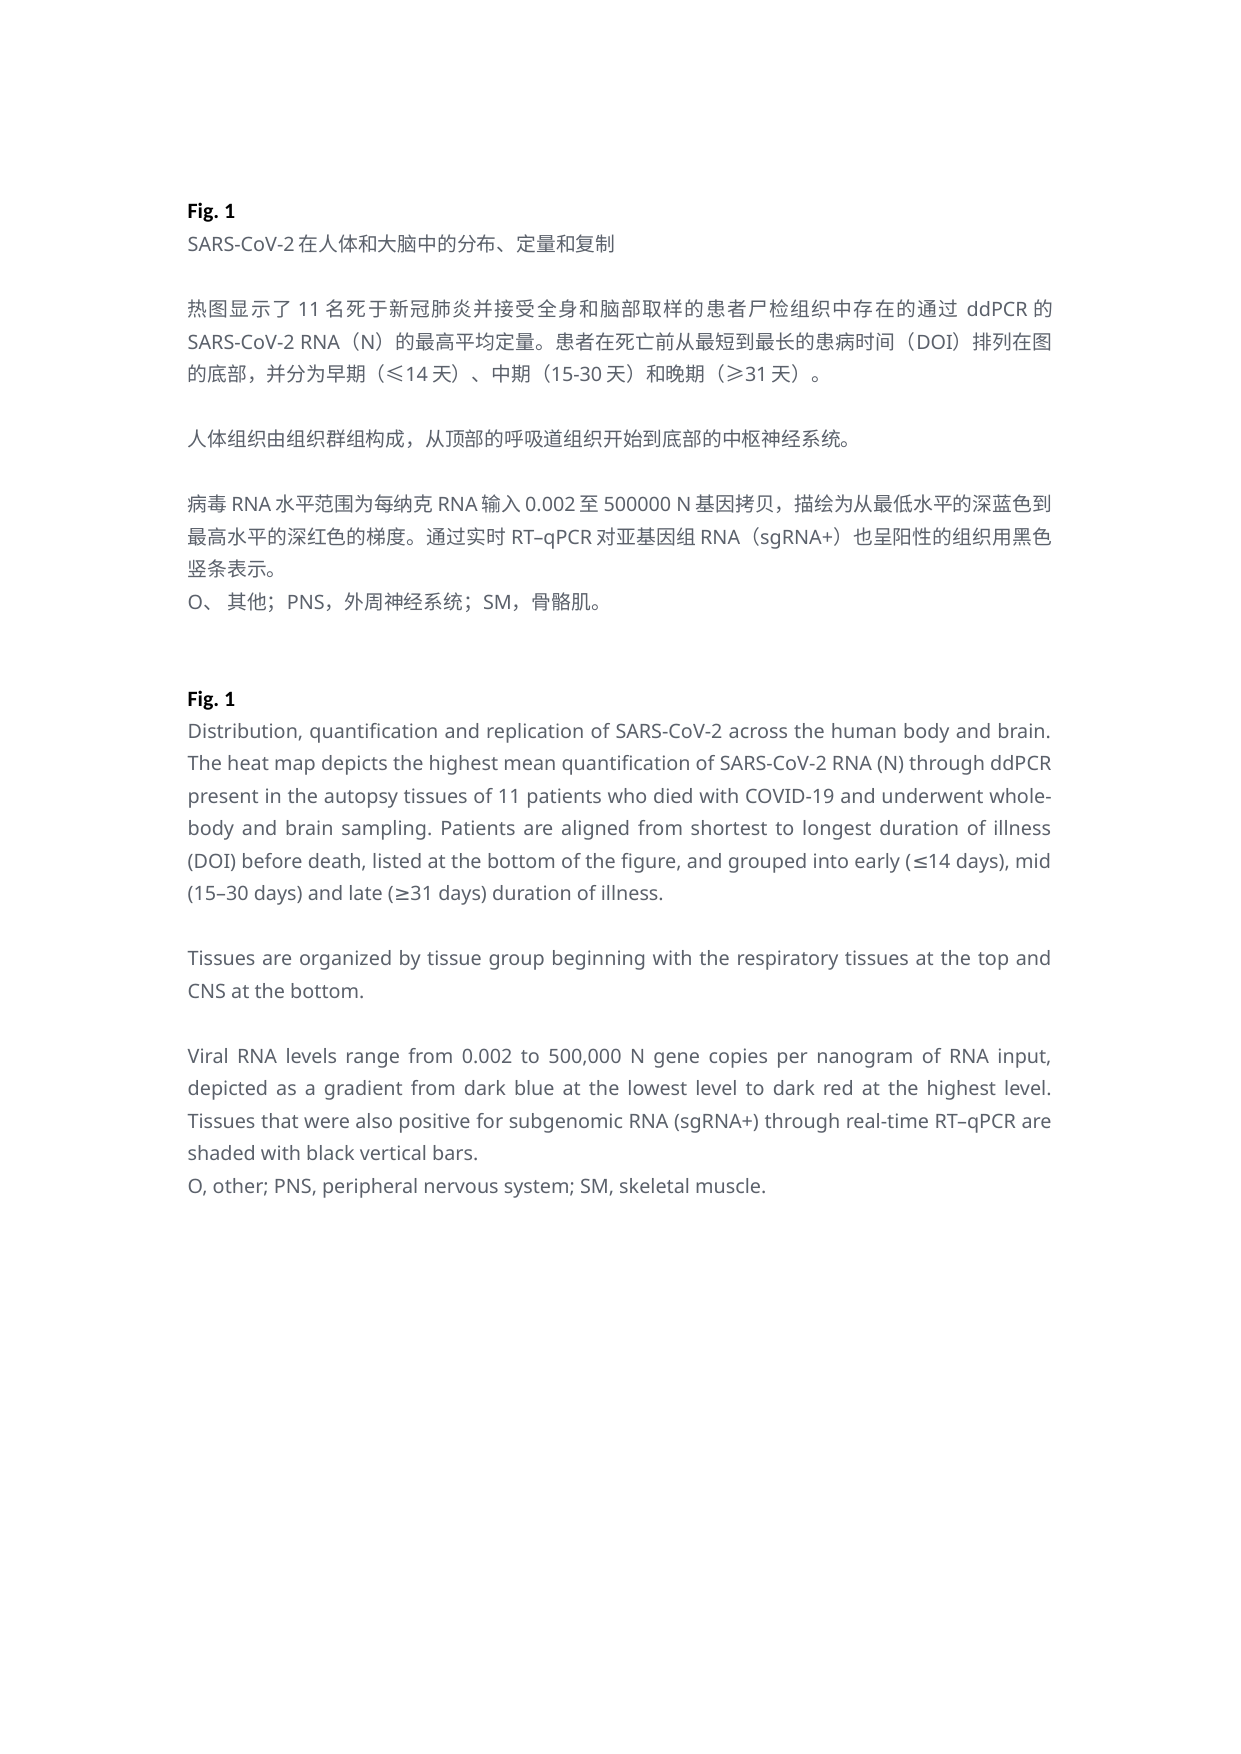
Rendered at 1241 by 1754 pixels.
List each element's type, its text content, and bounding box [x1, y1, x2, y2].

text 人体组织由组织群组构成，从顶部的呼吸道组织开始到底部的中枢神经系统。 [187, 422, 1053, 454]
text 病毒RNA水平范围为每纳克RNA输入0.002至500000 N基因拷贝，描绘为从最低水平的深蓝色到最高水平的深红色的梯度。通过实时RT–qPCR对亚基因组RNA（sgRNA+）也呈阳性的组织用黑色竖条表示。 [187, 487, 1053, 584]
text Fig. 1 [187, 194, 1053, 227]
text Viral RNA levels range from 0.002 to 500,000 N gene copies per nanogram of RNA input, depicted as a gradient from dark blue at the lowest level to dark red at the highest level. Tissues that were also positive for subgenomic RNA (sgRNA+) through real-time RT–qPCR are shaded with black vertical bars. [187, 1050, 1053, 1114]
text Distribution, quantification and replication of SARS-CoV-2 across the human body and brain. The heat map depicts the highest mean quantification of SARS-CoV-2 RNA (N) through ddPCR present in the autopsy tissues of 11 patients who died with COVID-19 and underwent whole-body and brain sampling. Patients are aligned from shortest to longest duration of illness (DOI) before death, listed at the bottom of the figure, and grouped into early (≤14 days), mid (15–30 days) and late (≥31 days) duration of illness. [187, 757, 1053, 909]
text O, other; PNS, peripheral nervous system; SM, skeletal muscle. [187, 1169, 1053, 1202]
text O、 其他；PNS，外周神经系统；SM，骨骼肌。 [187, 584, 1053, 617]
text Tissues are organized by tissue group beginning with the respiratory tissues at the top and CNS at the bottom. [187, 952, 1053, 1007]
text Viral RNA levels range from 0.002 to 500,000 N gene copies per nanogram of RNA input, depicted as a gradient from dark blue at the lowest level to dark red at the highest level. Tissues that were also positive for subgenomic RNA (sgRNA+) through real-time RT–qPCR are shaded with black vertical bars. [187, 1115, 1053, 1169]
text Fig. 1 [187, 682, 1053, 714]
text 热图显示了11名死于新冠肺炎并接受全身和脑部取样的患者尸检组织中存在的通过ddPCR的SARS-CoV-2 RNA（N）的最高平均定量。患者在死亡前从最短到最长的患病时间（DOI）排列在图的底部，并分为早期（≤14天）、中期（15-30天）和晚期（≥31天）。 [187, 292, 1053, 389]
text Distribution, quantification and replication of SARS-CoV-2 across the human body and brain. The heat map depicts the highest mean quantification of SARS-CoV-2 RNA (N) through ddPCR present in the autopsy tissues of 11 patients who died with COVID-19 and underwent whole-body and brain sampling. Patients are aligned from shortest to longest duration of illness (DOI) before death, listed at the bottom of the figure, and grouped into early (≤14 days), mid (15–30 days) and late (≥31 days) duration of illness. [187, 714, 1053, 756]
text SARS-CoV-2在人体和大脑中的分布、定量和复制 [187, 227, 1053, 259]
